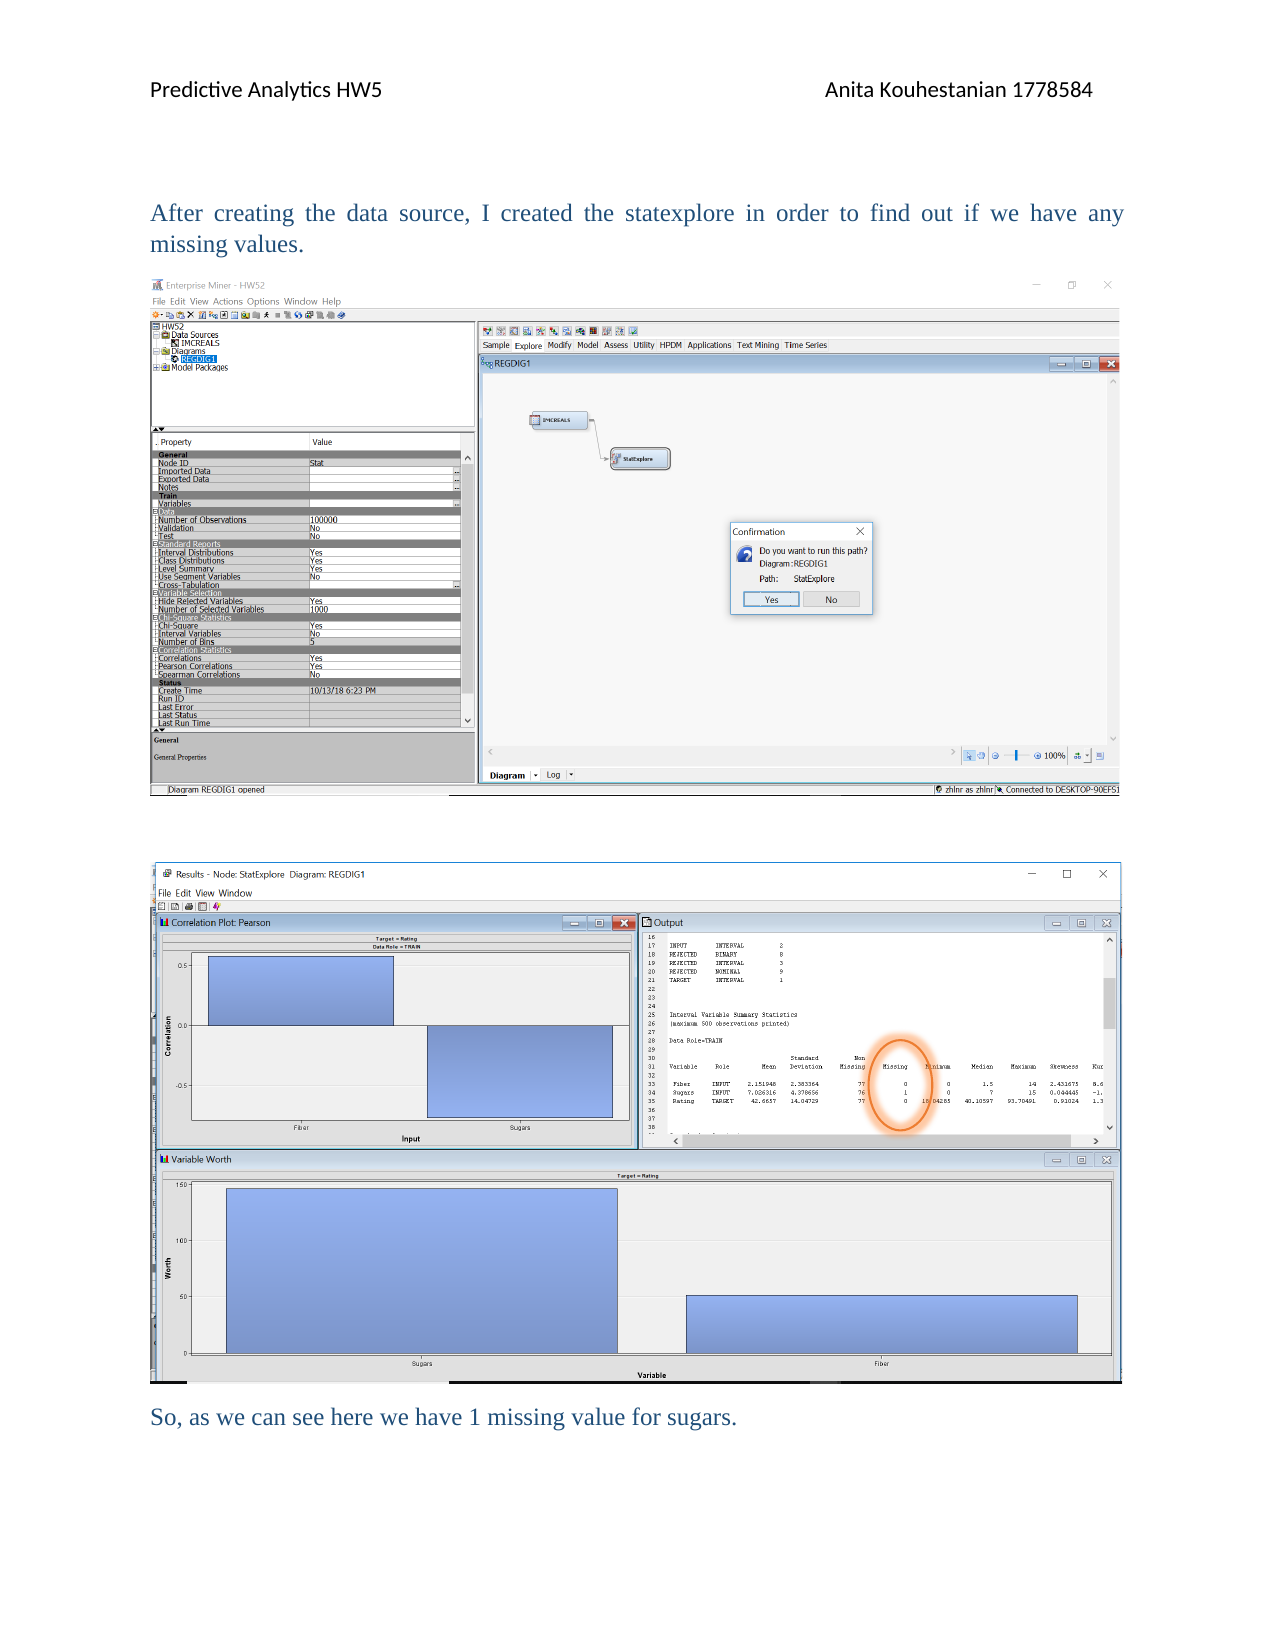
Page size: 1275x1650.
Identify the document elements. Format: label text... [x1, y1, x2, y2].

text After creating the data source, I created the statexplore in order to find out if we have any missing values. [150, 198, 1125, 257]
picture [150, 276, 1120, 796]
picture [150, 862, 1123, 1384]
text So, as we can see here we have 1 missing value for sugars. [150, 1402, 1125, 1431]
